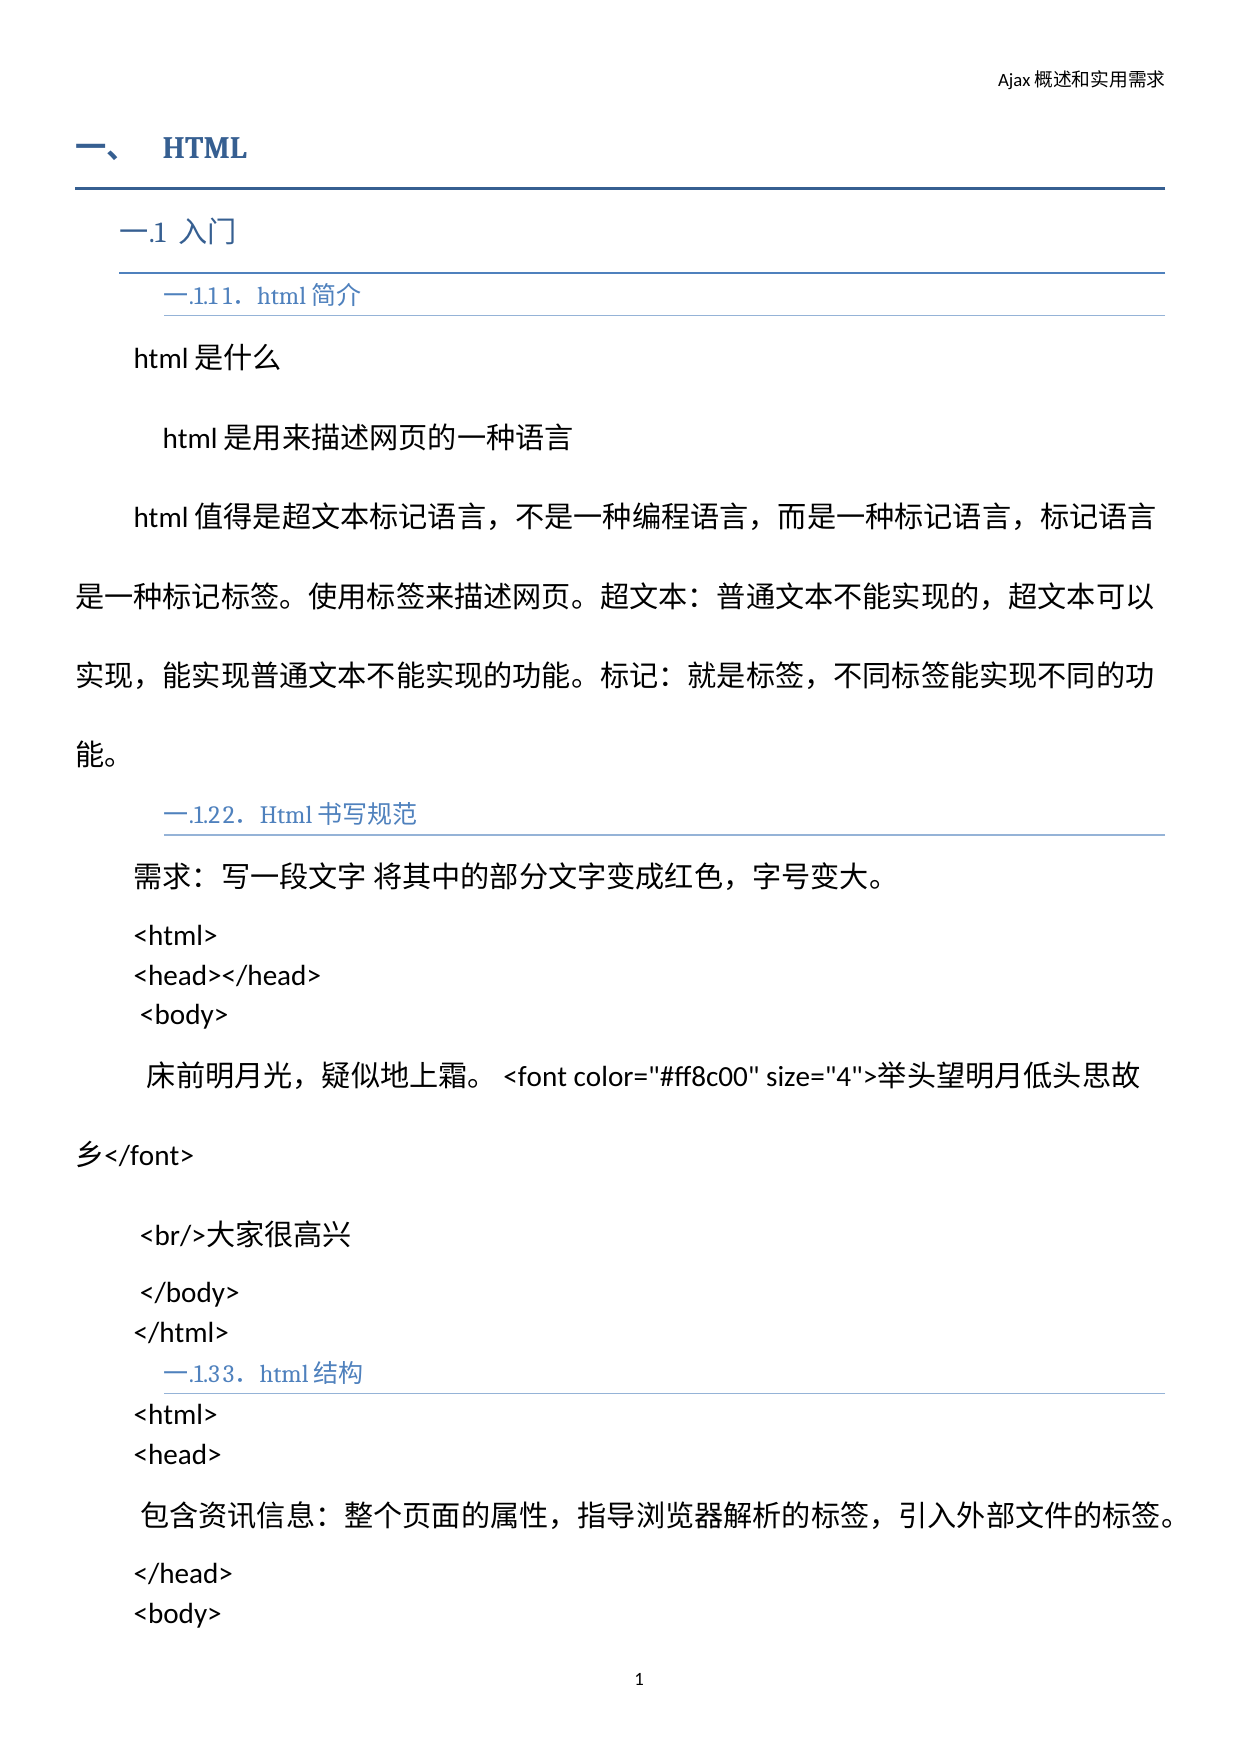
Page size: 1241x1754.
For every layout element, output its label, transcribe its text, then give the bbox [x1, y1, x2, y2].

text <body> [75, 994, 1165, 1034]
text html值得是超文本标记语言，不是一种编程语言，而是一种标记语言，标记语言是一种标记标签。使用标签来描述网页。超文本：普通文本不能实现的，超文本可以实现，能实现普通文本不能实现的功能。标记：就是标签，不同标签能实现不同的功能。 [75, 475, 1165, 793]
text </html> [75, 1312, 1165, 1351]
subtitle 2．Html书写规范 [164, 793, 1165, 834]
text 需求：写一段文字 将其中的部分文字变成红色，字号变大。 [75, 836, 1165, 915]
text 床前明月光，疑似地上霜。 <font color="#ff8c00" size="4">举头望明月低头思故乡</font> [75, 1034, 1165, 1193]
text <head> [75, 1434, 1165, 1474]
text 包含资讯信息：整个页面的属性，指导浏览器解析的标签，引入外部文件的标签。 [75, 1474, 1165, 1553]
text html是什么 [75, 316, 1165, 396]
text </body> [75, 1272, 1165, 1312]
subtitle 1．html简介 [164, 274, 1165, 315]
subtitle 3．html结构 [164, 1351, 1165, 1393]
subtitle HTML [75, 106, 1165, 187]
text <html> [75, 1394, 1165, 1434]
text <br/>大家很高兴 [75, 1193, 1165, 1272]
subtitle 入门 [119, 190, 1165, 272]
text <html> [75, 915, 1165, 954]
text <head></head> [75, 954, 1165, 994]
text html是用来描述网页的一种语言 [75, 396, 1165, 475]
text <body> [75, 1593, 1165, 1632]
text </head> [75, 1553, 1165, 1593]
